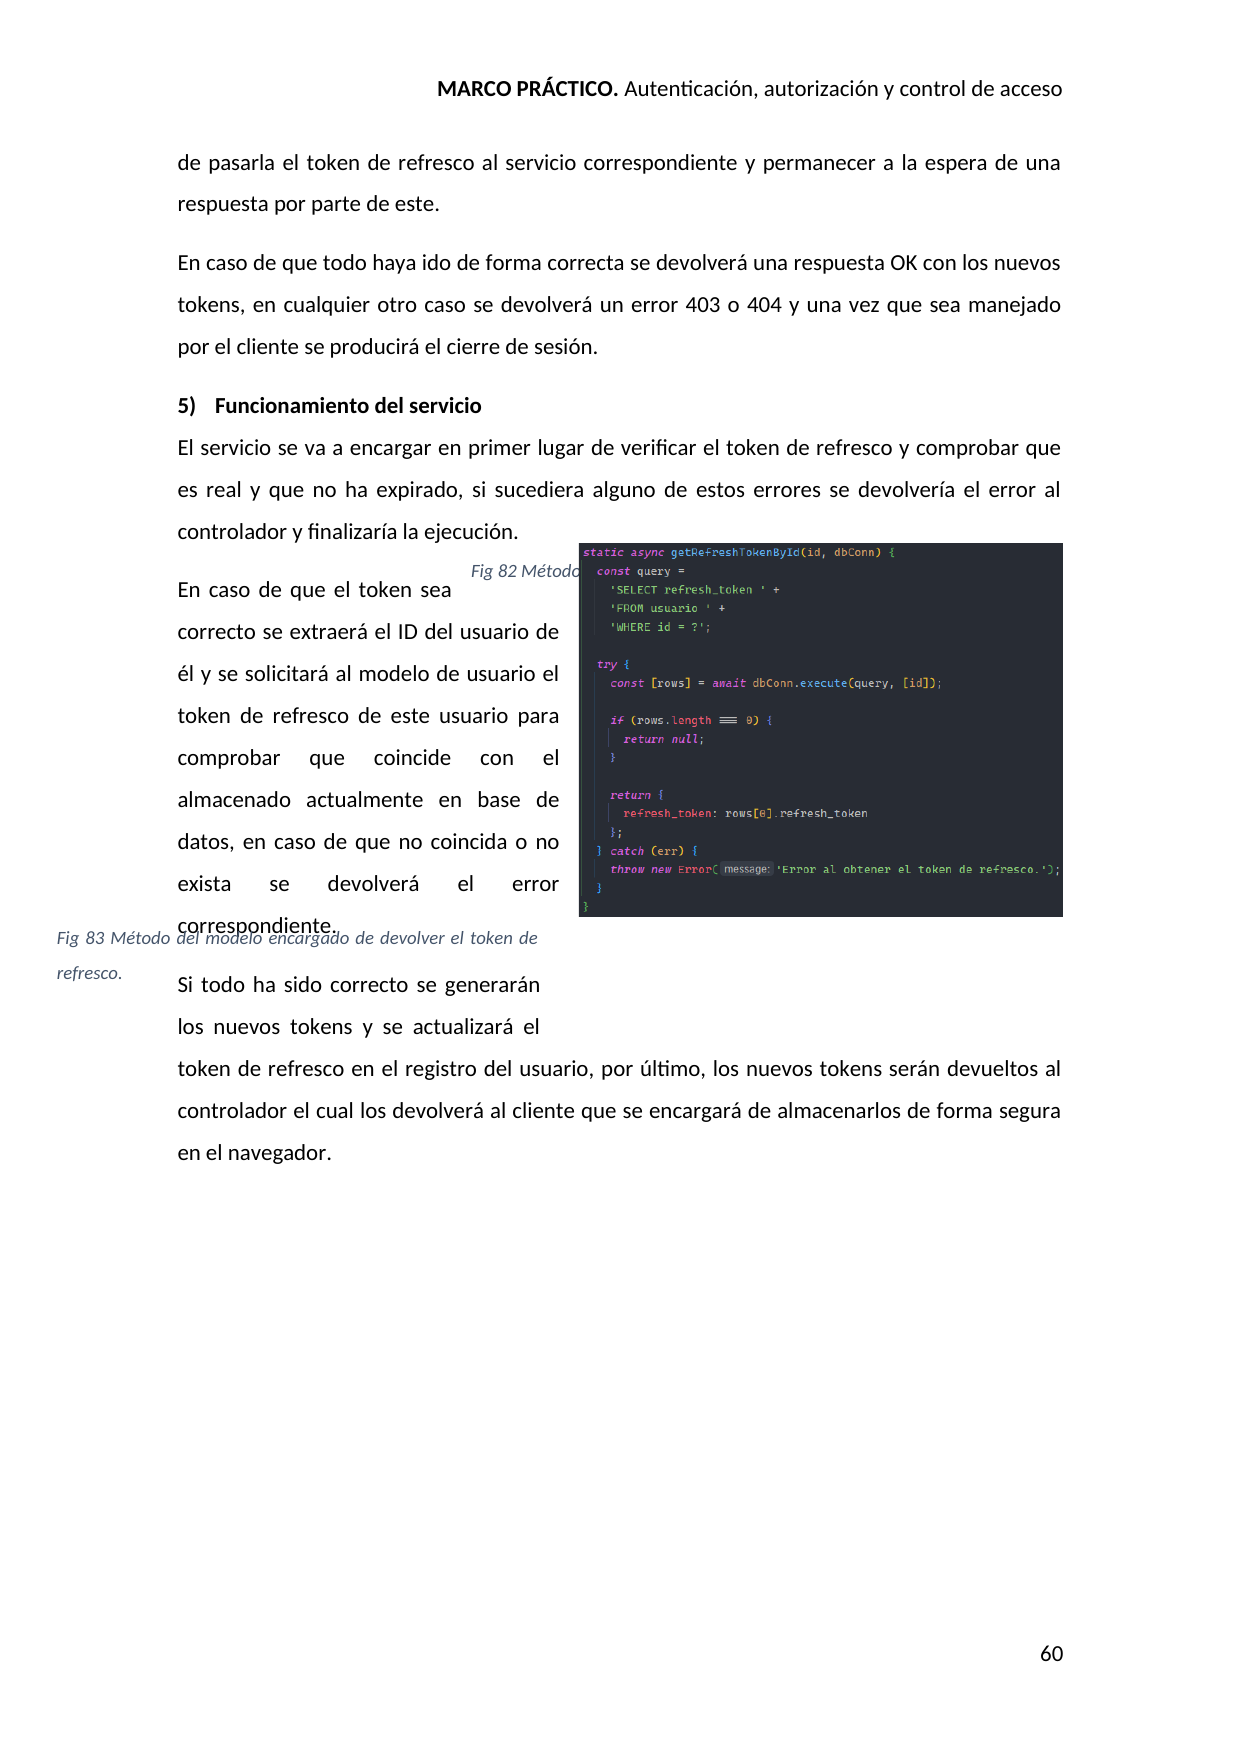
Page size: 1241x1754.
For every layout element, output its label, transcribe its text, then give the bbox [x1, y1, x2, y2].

text El servicio se va a encargar en primer lugar de verificar el token de refresco y comprobar que es real y que no ha expirado, si sucediera alguno de estos errores se devolvería el error al controlador y finalizaría la ejecución. [177, 433, 1063, 545]
picture [578, 543, 1063, 917]
list Funcionamiento del servicio [177, 391, 1063, 419]
text En caso de que todo haya ido de forma correcta se devolverá una respuesta OK con los nuevos tokens, en cualquier otro caso se devolverá un error 403 o 404 y una vez que sea manejado por el cliente se producirá el cierre de sesión. [177, 248, 1063, 360]
text Si todo ha sido correcto se generarán los nuevos tokens y se actualizará el token de refresco en el registro del usuario, por último, los nuevos tokens serán devueltos al controlador el cual los devolverá al cliente que se encargará de almacenarlos de forma segura en el navegador. [177, 970, 1063, 1166]
